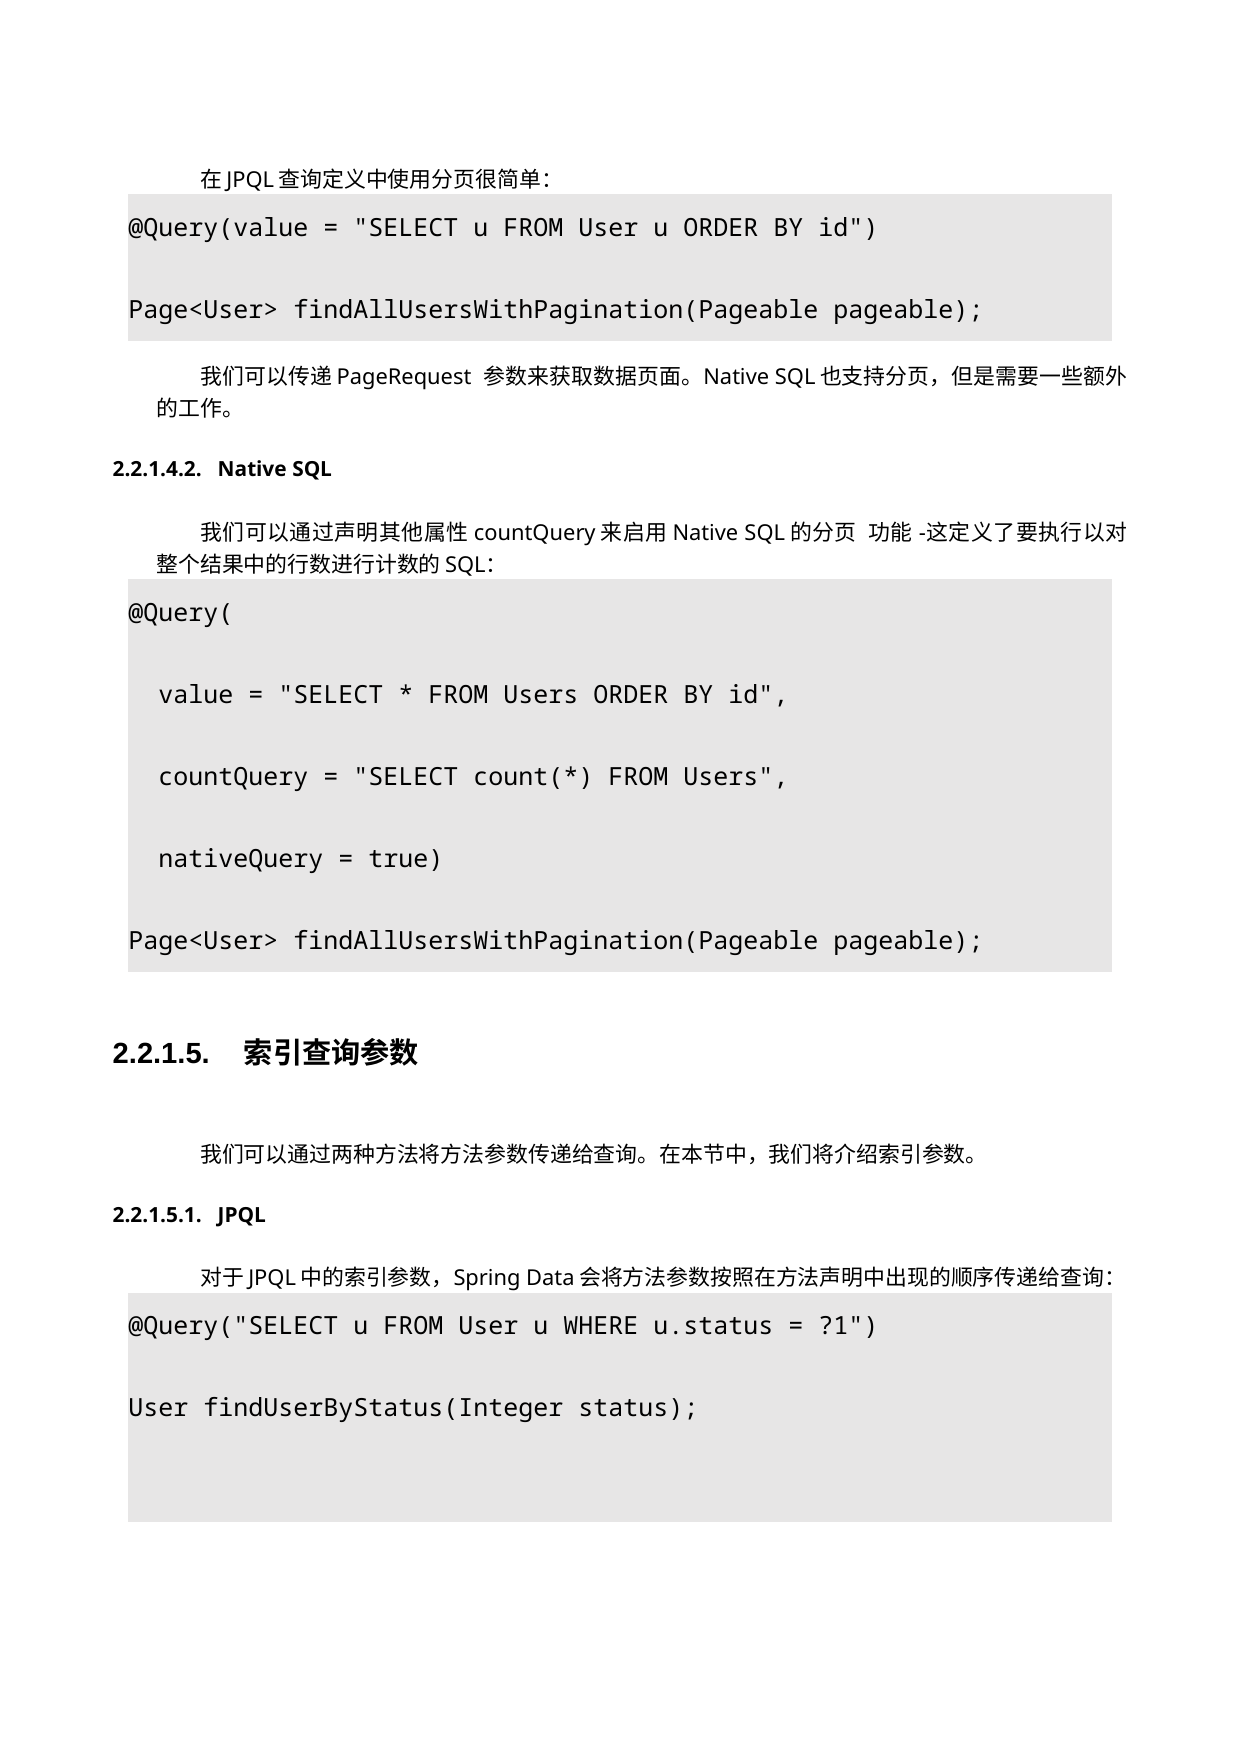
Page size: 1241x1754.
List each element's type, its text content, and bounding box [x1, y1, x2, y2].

text @Query( [128, 579, 1112, 644]
list 我们可以传递PageRequest 参数来获取数据页面。Native SQL也支持分页，但是需要一些额外的工作。 [156, 358, 1128, 423]
subtitle JPQL [112, 1198, 1128, 1231]
text User findUserByStatus(Integer status); [128, 1374, 1112, 1439]
text Page<User> findAllUsersWithPagination(Pageable pageable); [128, 907, 1112, 972]
text @Query(value = "SELECT u FROM User u ORDER BY id") [128, 194, 1112, 259]
text @Query("SELECT u FROM User u WHERE u.status = ?1") [128, 1293, 1112, 1358]
list 对于JPQL中的索引参数，Spring Data会将方法参数按照在方法声明中出现的顺序传递给查询： [156, 1260, 1128, 1293]
list 我们可以通过声明其他属性countQuery来启用Native SQL的分页 功能 -这定义了要执行以对整个结果中的行数进行计数的SQL： [156, 514, 1128, 579]
subtitle 索引查询参数 [112, 1018, 1128, 1083]
text value = "SELECT * FROM Users ORDER BY id", [128, 661, 1112, 726]
list 我们可以通过两种方法将方法参数传递给查询。在本节中，我们将介绍索引参数。 [156, 1137, 1128, 1169]
list 在JPQL查询定义中使用分页很简单： [156, 162, 1128, 194]
text nativeQuery = true) [128, 825, 1112, 890]
text countQuery = "SELECT count(*) FROM Users", [128, 743, 1112, 808]
text Page<User> findAllUsersWithPagination(Pageable pageable); [128, 276, 1112, 341]
subtitle Native SQL [112, 453, 1128, 485]
